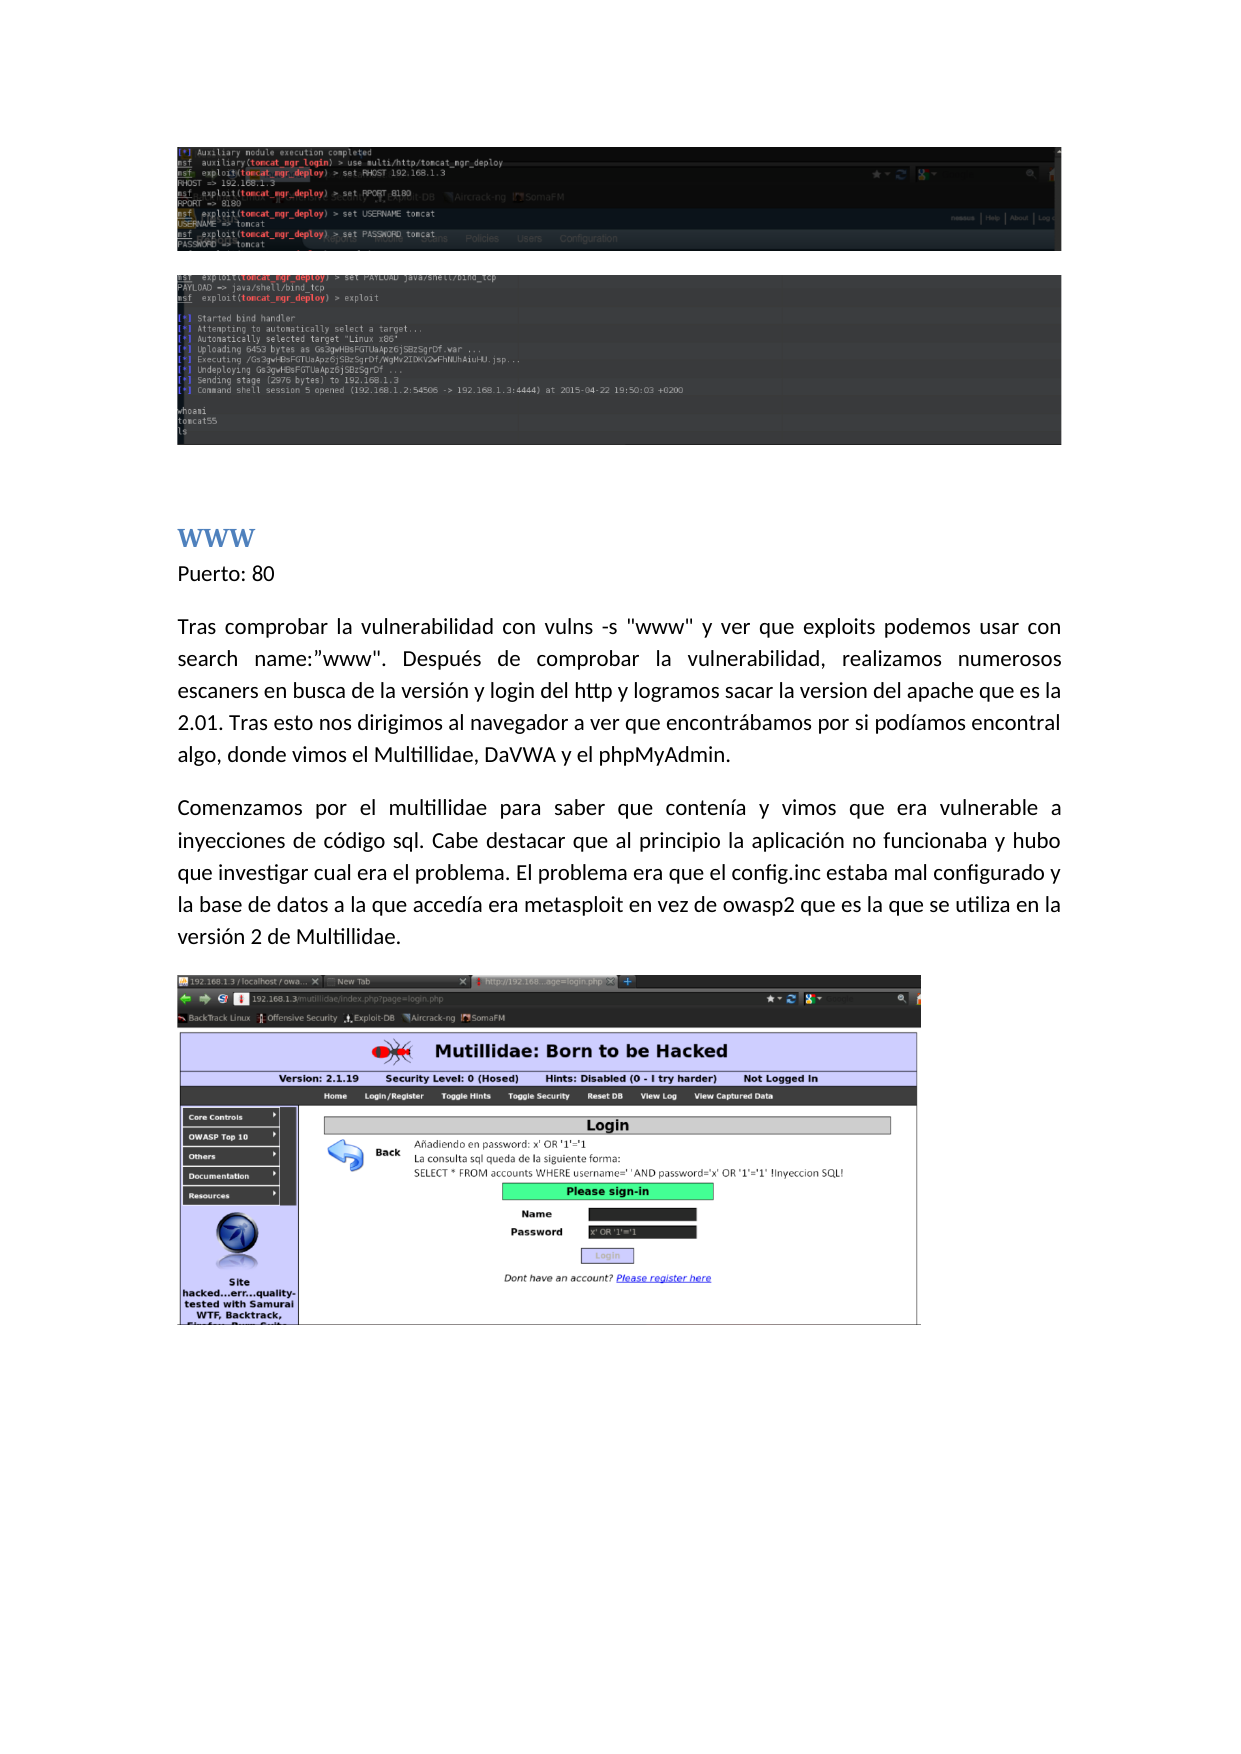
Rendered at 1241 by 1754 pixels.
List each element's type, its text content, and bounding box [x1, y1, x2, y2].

text Tras comprobar la vulnerabilidad con vulns -s "www" y ver que exploits podemos usar con search name:”www". Después de comprobar la vulnerabilidad, realizamos numerosos escaners en busca de la versión y login del http y logramos sacar la version del apache que es la 2.01. Tras esto nos dirigimos al navegador a ver que encontrábamos por si podíamos encontral algo, donde vimos el Multillidae, DaVWA y el phpMyAdmin. [177, 612, 1063, 768]
picture [177, 975, 921, 1325]
picture [177, 275, 1062, 445]
subtitle WWW [177, 523, 1063, 554]
picture [177, 147, 1062, 251]
text Puerto: 80 [177, 559, 1063, 587]
text Comenzamos por el multillidae para saber que contenía y vimos que era vulnerable a inyecciones de código sql. Cabe destacar que al principio la aplicación no funcionaba y hubo que investigar cual era el problema. El problema era que el config.inc estaba mal configurado y la base de datos a la que accedía era metasploit en vez de owasp2 que es la que se utiliza en la versión 2 de Multillidae. [177, 793, 1063, 950]
